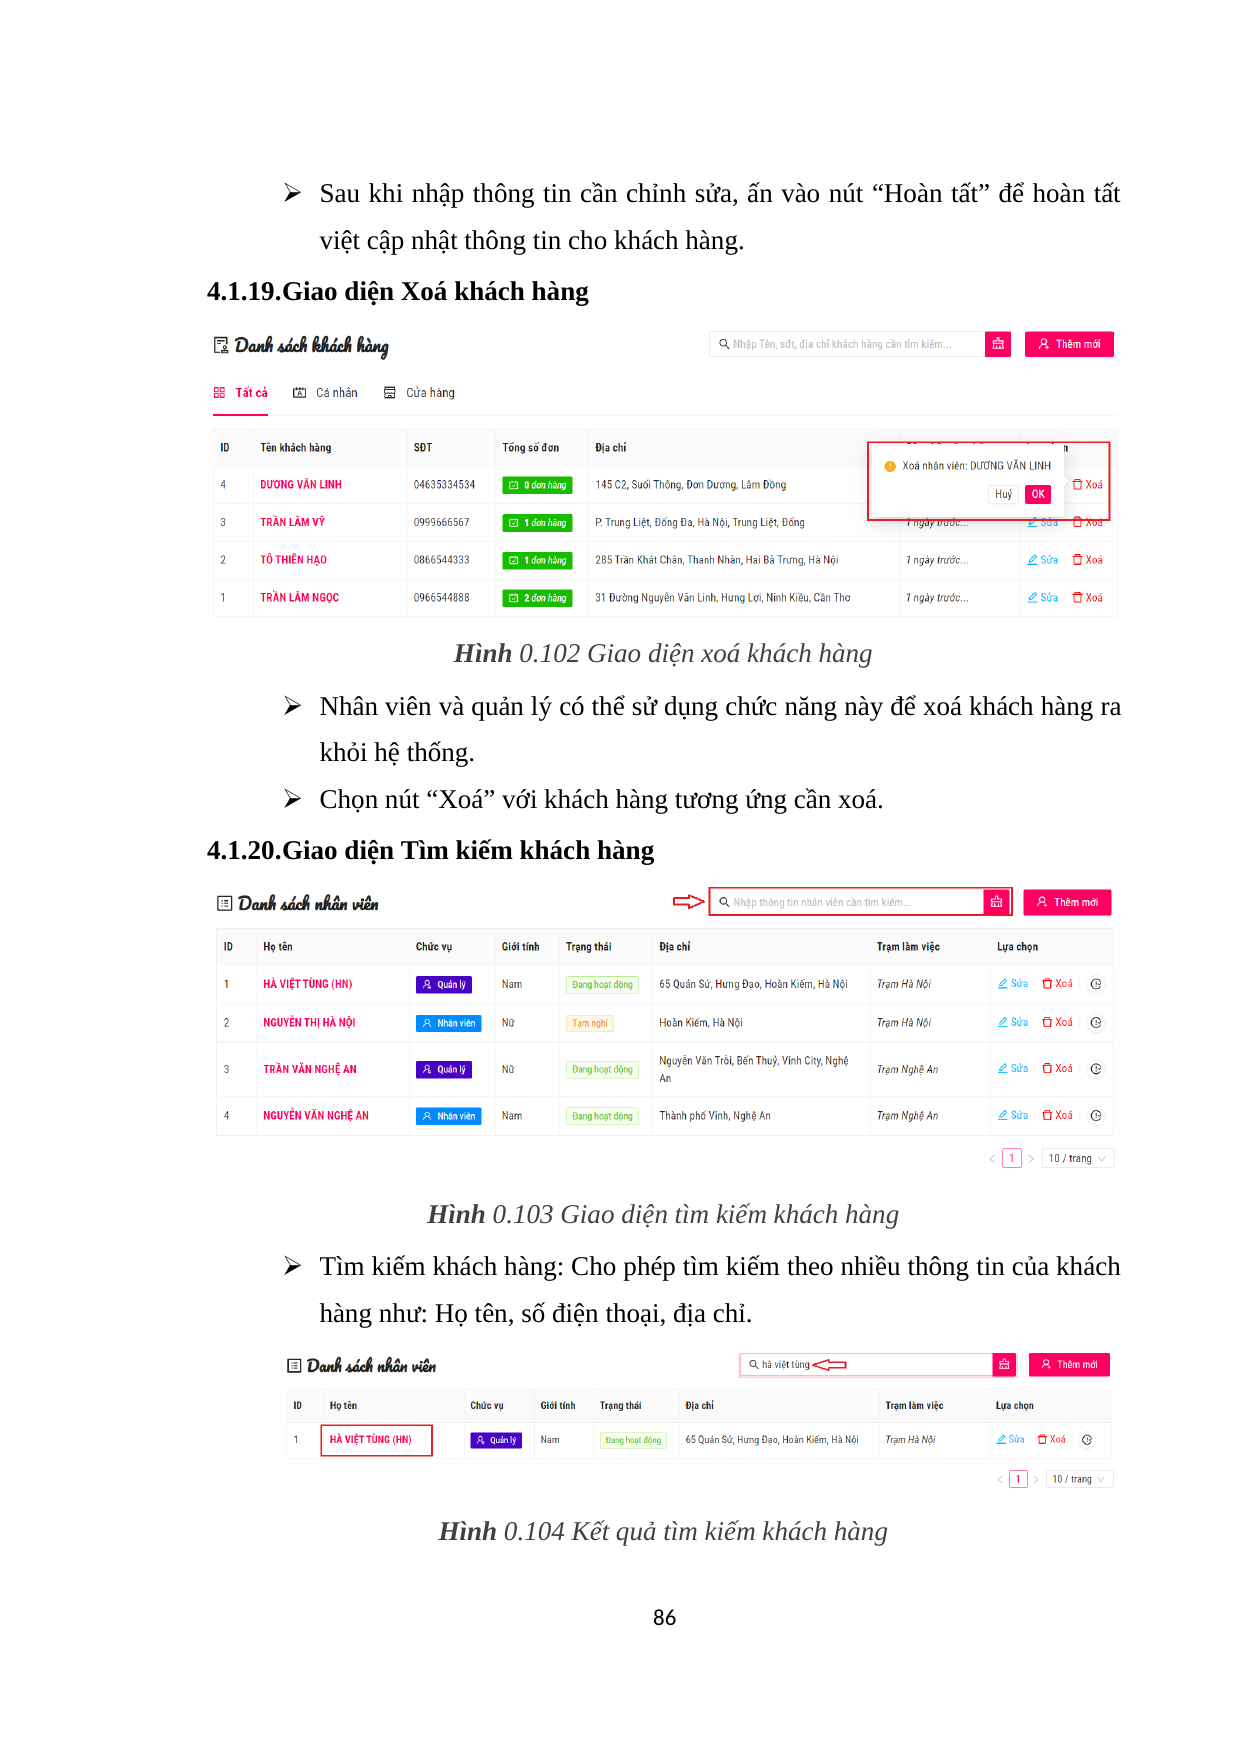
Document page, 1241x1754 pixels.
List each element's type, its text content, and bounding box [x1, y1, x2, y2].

subtitle Giao diện Xoá khách hàng [207, 275, 1122, 306]
picture [281, 1343, 1119, 1501]
list Tìm kiếm khách hàng: Cho phép tìm kiếm theo nhiều thông tin của khách hàng như: Họ tên, số điện thoại, địa chỉ. [282, 1250, 1122, 1328]
picture [206, 880, 1123, 1184]
list Nhân viên và quản lý có thể sử dụng chức năng này để xoá khách hàng ra khỏi hệ thống. [282, 689, 1122, 767]
list Chọn nút “Xoá” với khách hàng tương ứng cần xoá. [282, 783, 1122, 814]
picture [206, 321, 1123, 624]
list Sau khi nhập thông tin cần chỉnh sửa, ấn vào nút “Hoàn tất” để hoàn tất việt cập nhật thông tin cho khách hàng. [282, 177, 1122, 255]
subtitle Giao diện Tìm kiếm khách hàng [207, 834, 1122, 865]
